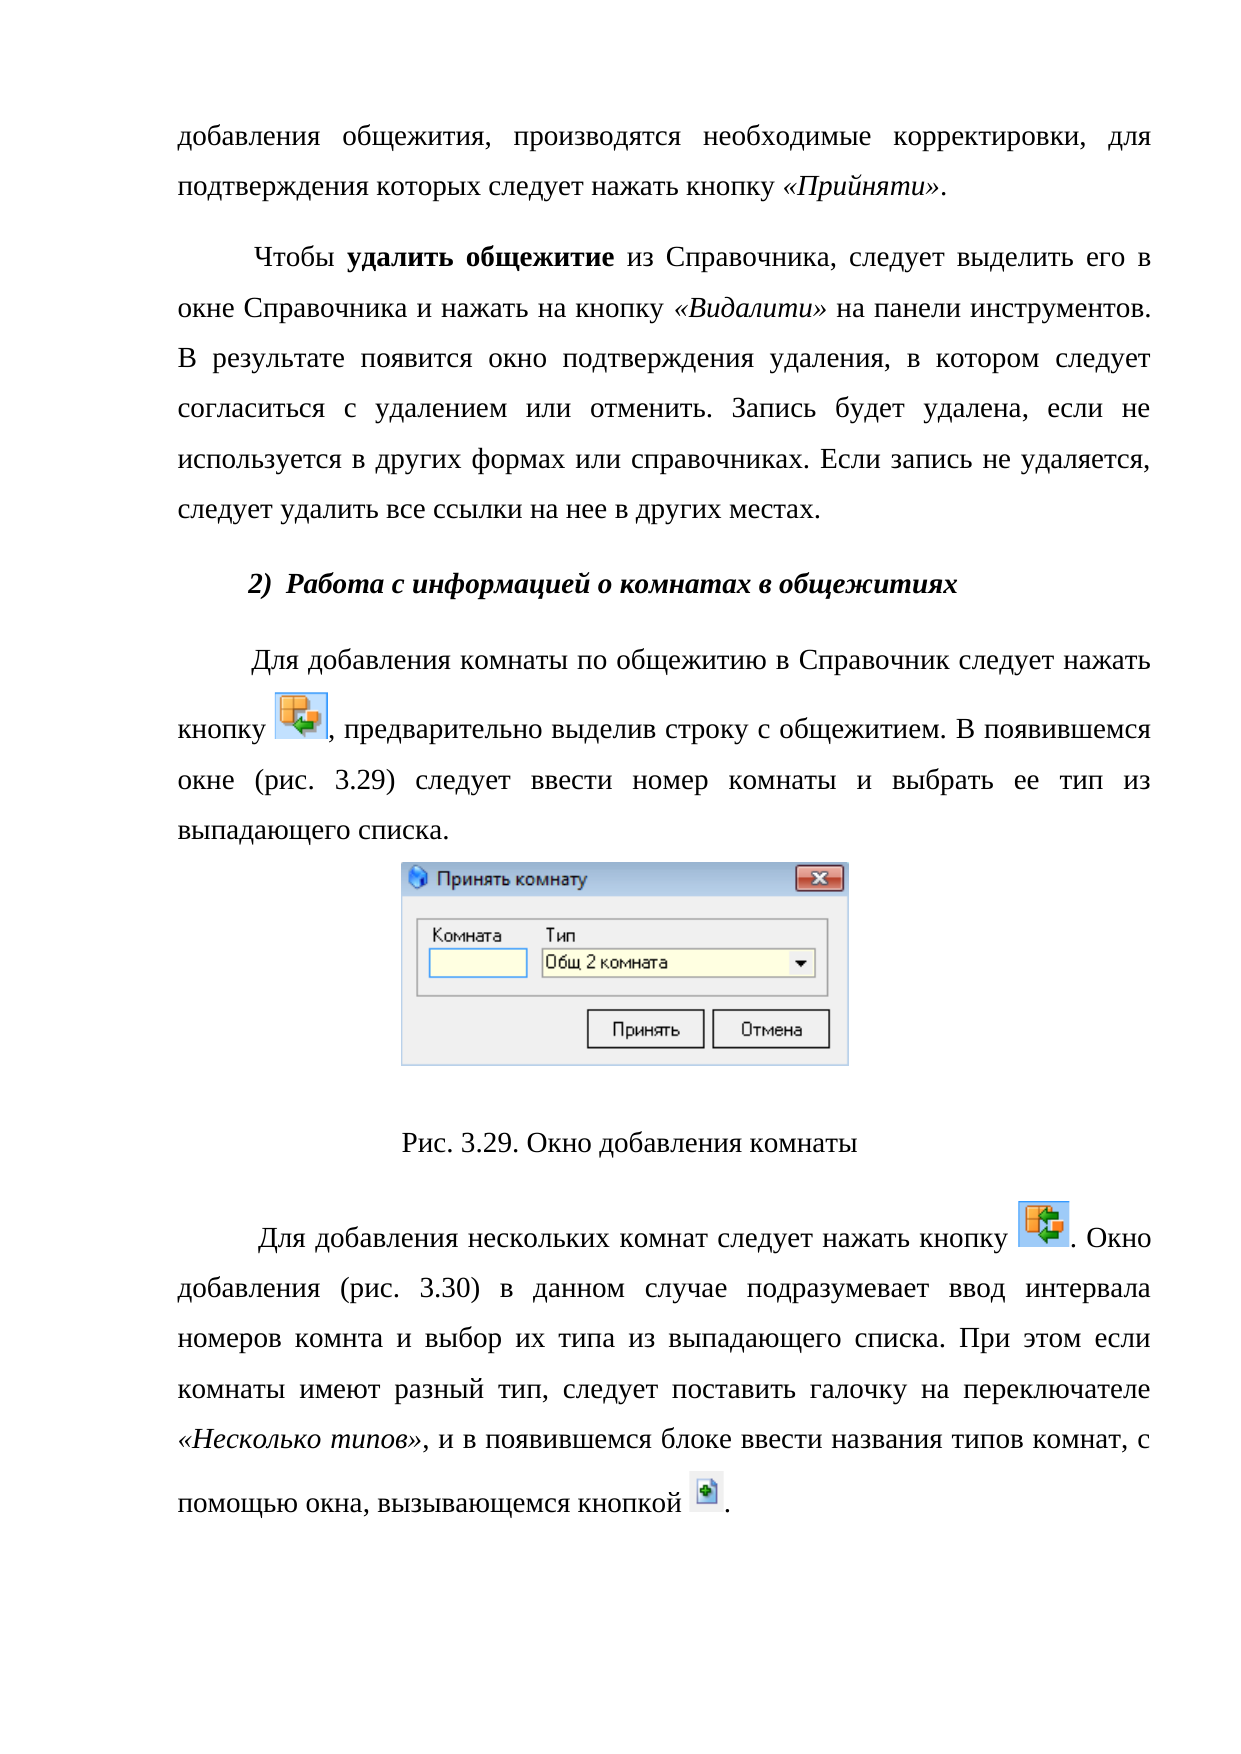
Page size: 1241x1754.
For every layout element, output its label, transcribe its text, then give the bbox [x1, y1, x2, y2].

list Для добавления нескольких комнат следует нажать кнопку . Окно добавления (рис. 3.30) в данном случае подразумевает ввод интервала номеров комнта и выбор их типа из выпадающего списка. При этом если комнаты имеют разный тип, следует поставить галочку на переключателе «Несколько типов», и в появившемся блоке ввести названия типов комнат, с помощью окна, вызывающемся кнопкой . [177, 1202, 1152, 1518]
list Для добавления комнаты по общежитию в Справочник следует нажать кнопку , предварительно выделив строку с общежитием. В появившемся окне (рис. 3.29) следует ввести номер комнаты и выбрать ее тип из выпадающего списка. [177, 642, 1152, 846]
picture [689, 1471, 724, 1512]
picture [1018, 1201, 1070, 1247]
picture [274, 692, 328, 739]
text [177, 118, 1152, 202]
subtitle Работа с информацией о комнатах в общежитиях [248, 566, 1152, 600]
text Чтобы удалить общежитие из Справочника, следует выделить его в окне Справочника и нажать на кнопку «Видалити» на панели инструментов. В результате появится окно подтверждения удаления, в котором следует согласиться с удалением или отменить. Запись будет удалена, если не используется в других формах или справочниках. Если запись не удаляется, следует удалить все ссылки на нее в других местах. [177, 239, 1152, 525]
picture [401, 862, 849, 1066]
